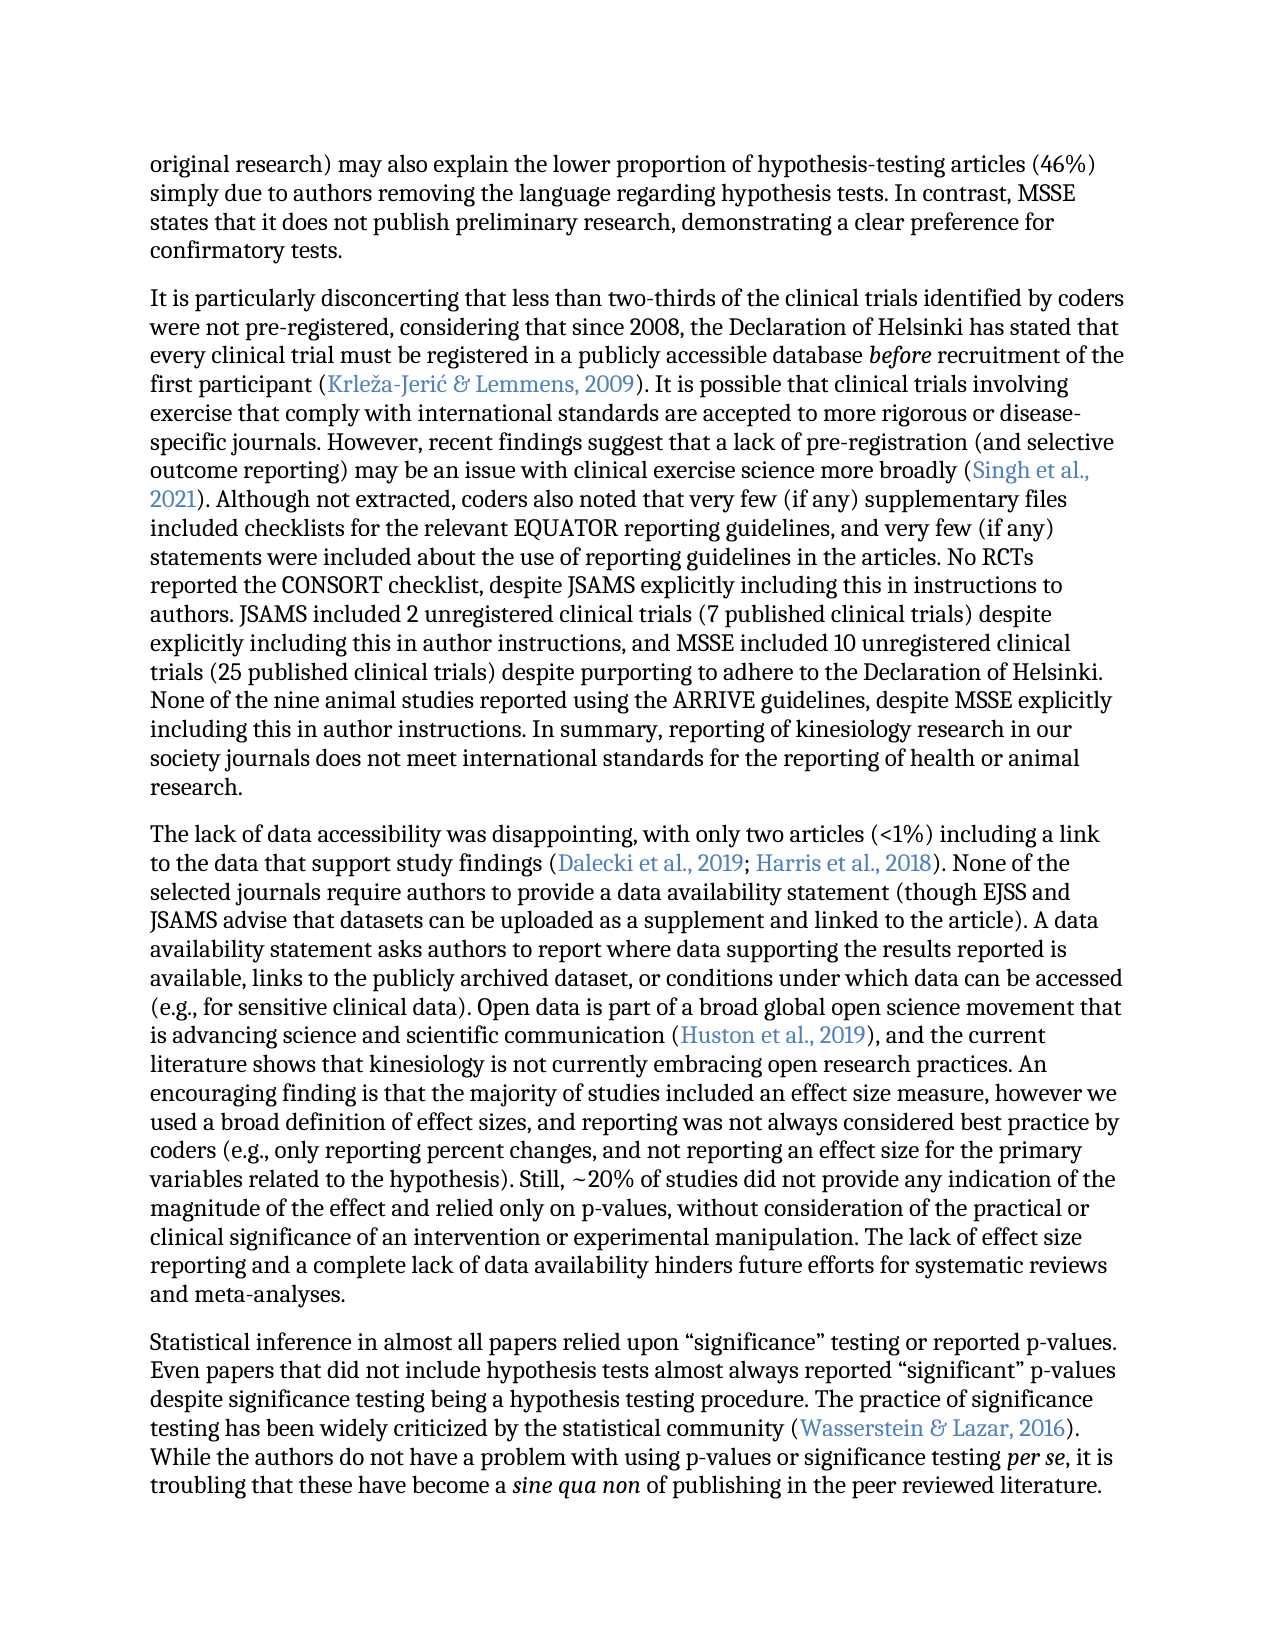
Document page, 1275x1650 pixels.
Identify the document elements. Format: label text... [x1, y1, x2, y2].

text It is particularly disconcerting that less than two-thirds of the clinical trials identified by coders were not pre-registered, considering that since 2008, the Declaration of Helsinki has stated that every clinical trial must be registered in a publicly accessible database before recruitment of the first participant (Krleža-Jerić & Lemmens, 2009). It is possible that clinical trials involving exercise that comply with international standards are accepted to more rigorous or disease-specific journals. However, recent findings suggest that a lack of pre-registration (and selective outcome reporting) may be an issue with clinical exercise science more broadly (Singh et al., 2021). Although not extracted, coders also noted that very few (if any) supplementary files included checklists for the relevant EQUATOR reporting guidelines, and very few (if any) statements were included about the use of reporting guidelines in the articles. No RCTs reported the CONSORT checklist, despite JSAMS explicitly including this in instructions to authors. JSAMS included 2 unregistered clinical trials (7 published clinical trials) despite explicitly including this in author instructions, and MSSE included 10 unregistered clinical trials (25 published clinical trials) despite purporting to adhere to the Declaration of Helsinki. None of the nine animal studies reported using the ARRIVE guidelines, despite MSSE explicitly including this in author instructions. In summary, reporting of kinesiology research in our society journals does not meet international standards for the reporting of health or animal research. [150, 284, 1125, 801]
text The lack of data accessibility was disappointing, with only two articles (<1%) including a link to the data that support study findings (Dalecki et al., 2019; Harris et al., 2018). None of the selected journals require authors to provide a data availability statement (though EJSS and JSAMS advise that datasets can be uploaded as a supplement and linked to the article). A data availability statement asks authors to report where data supporting the results reported is available, links to the publicly archived dataset, or conditions under which data can be accessed (e.g., for sensitive clinical data). Open data is part of a broad global open science movement that is advancing science and scientific communication (Huston et al., 2019), and the current literature shows that kinesiology is not currently embracing open research practices. An encouraging finding is that the majority of studies included an effect size measure, however we used a broad definition of effect sizes, and reporting was not always considered best practice by coders (e.g., only reporting percent changes, and not reporting an effect size for the primary variables related to the hypothesis). Still, ~20% of studies did not provide any indication of the magnitude of the effect and relied only on p-values, without consideration of the practical or clinical significance of an intervention or experimental manipulation. The lack of effect size reporting and a complete lack of data availability hinders future efforts for systematic reviews and meta-analyses. [150, 820, 1125, 1309]
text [150, 150, 1125, 265]
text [150, 1327, 1125, 1500]
